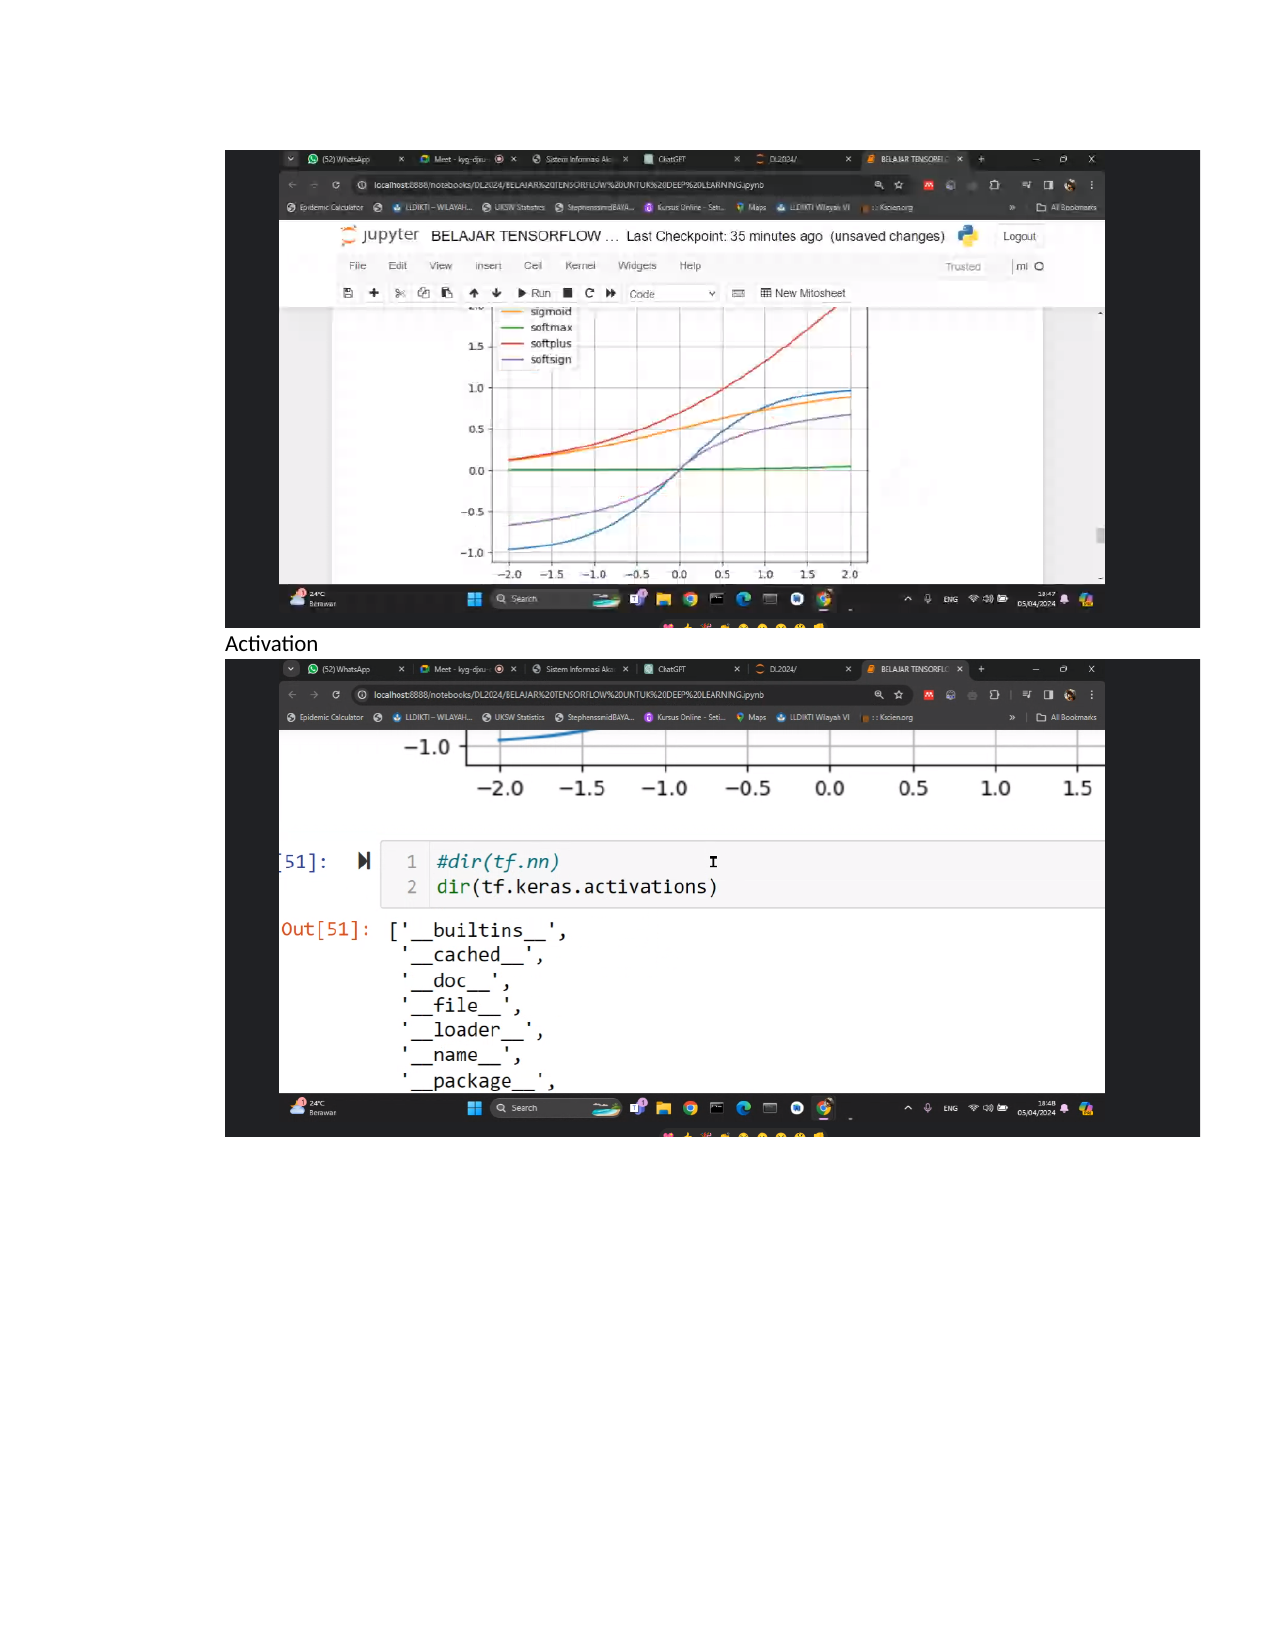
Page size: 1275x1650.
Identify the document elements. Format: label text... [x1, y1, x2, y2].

picture [225, 150, 1200, 628]
list Activation [225, 629, 1125, 657]
picture [225, 659, 1200, 1137]
